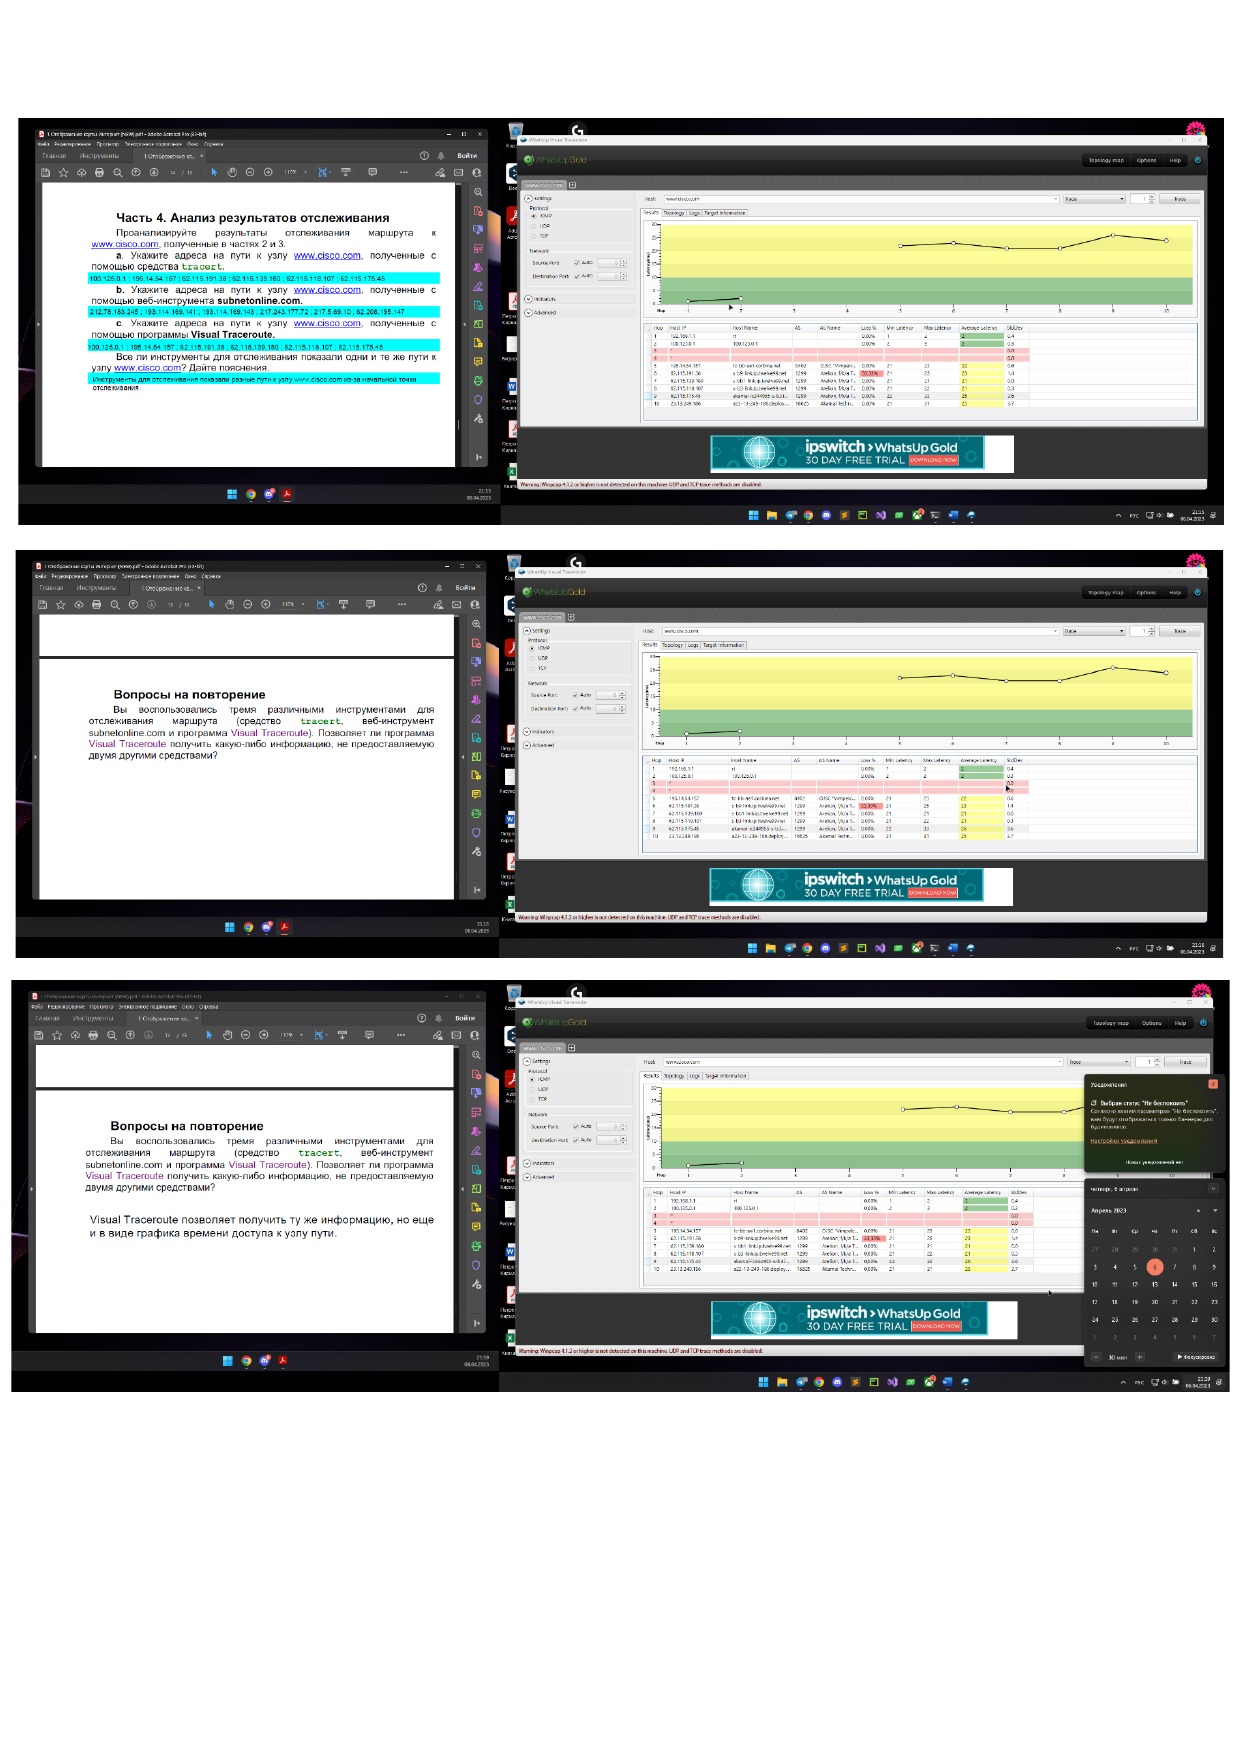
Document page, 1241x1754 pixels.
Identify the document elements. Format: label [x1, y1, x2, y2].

picture [15, 550, 1224, 958]
picture [18, 118, 1224, 525]
picture [11, 980, 1230, 1392]
